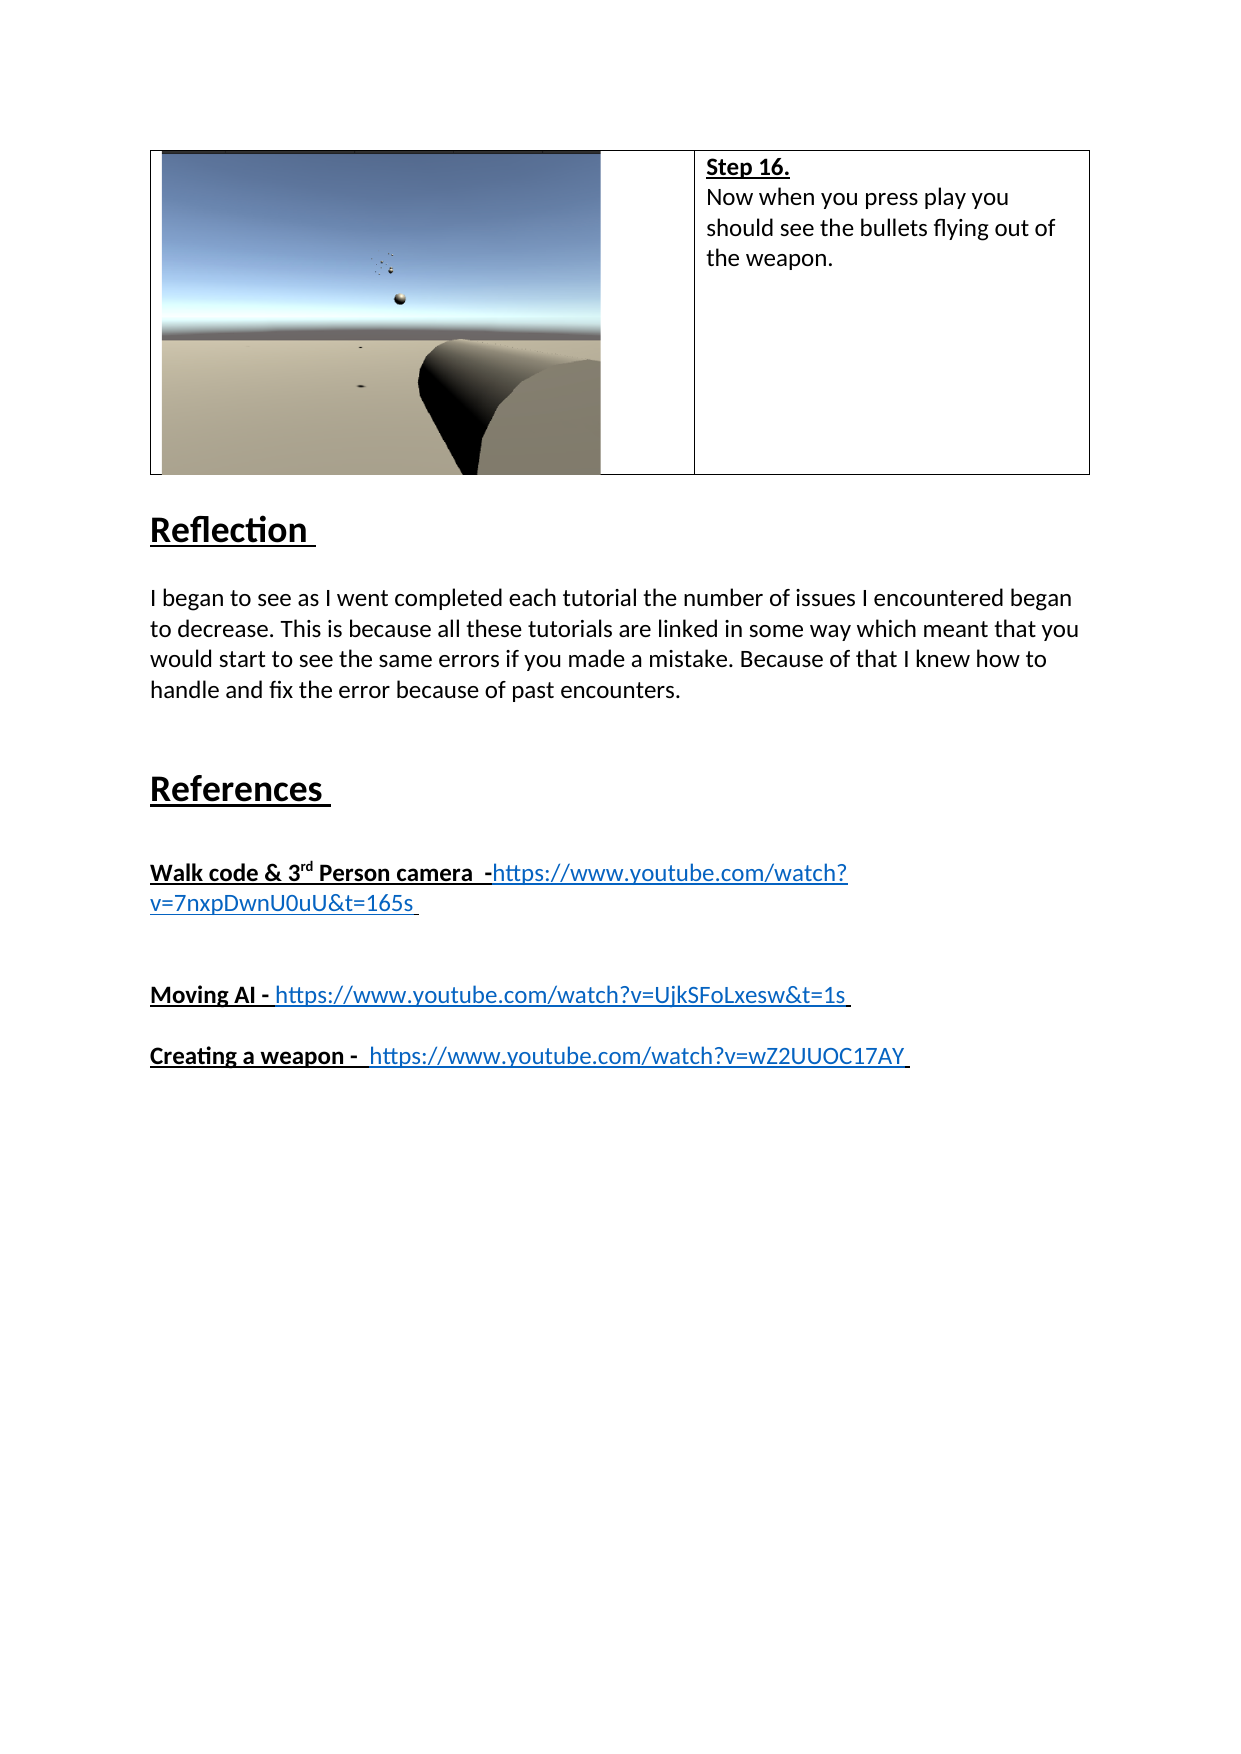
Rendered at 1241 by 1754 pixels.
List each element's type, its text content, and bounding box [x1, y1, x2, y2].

table_cell Step 16. Now when you press play you should see the bullets flying out of the weapon. [695, 151, 1089, 474]
table_cell [601, 151, 694, 474]
text Moving AI - https://www.youtube.com/watch?v=UjkSFoLxesw&t=1s [150, 979, 1090, 1010]
text References [150, 765, 1090, 811]
text Reflection [150, 506, 1090, 552]
table_cell [151, 151, 161, 474]
picture [161, 151, 601, 475]
text I began to see as I went completed each tutorial the number of issues I encountered began to decrease. This is because all these tutorials are linked in some way which meant that you would start to see the same errors if you made a mistake. Because of that I knew how to handle and fix the error because of past encounters. [150, 582, 1090, 704]
text Creating a weapon - https://www.youtube.com/watch?v=wZ2UUOC17AY [150, 1040, 1090, 1071]
text Walk code & 3rd Person camera -https://www.youtube.com/watch?v=7nxpDwnU0uU&t=165s [150, 857, 1090, 918]
